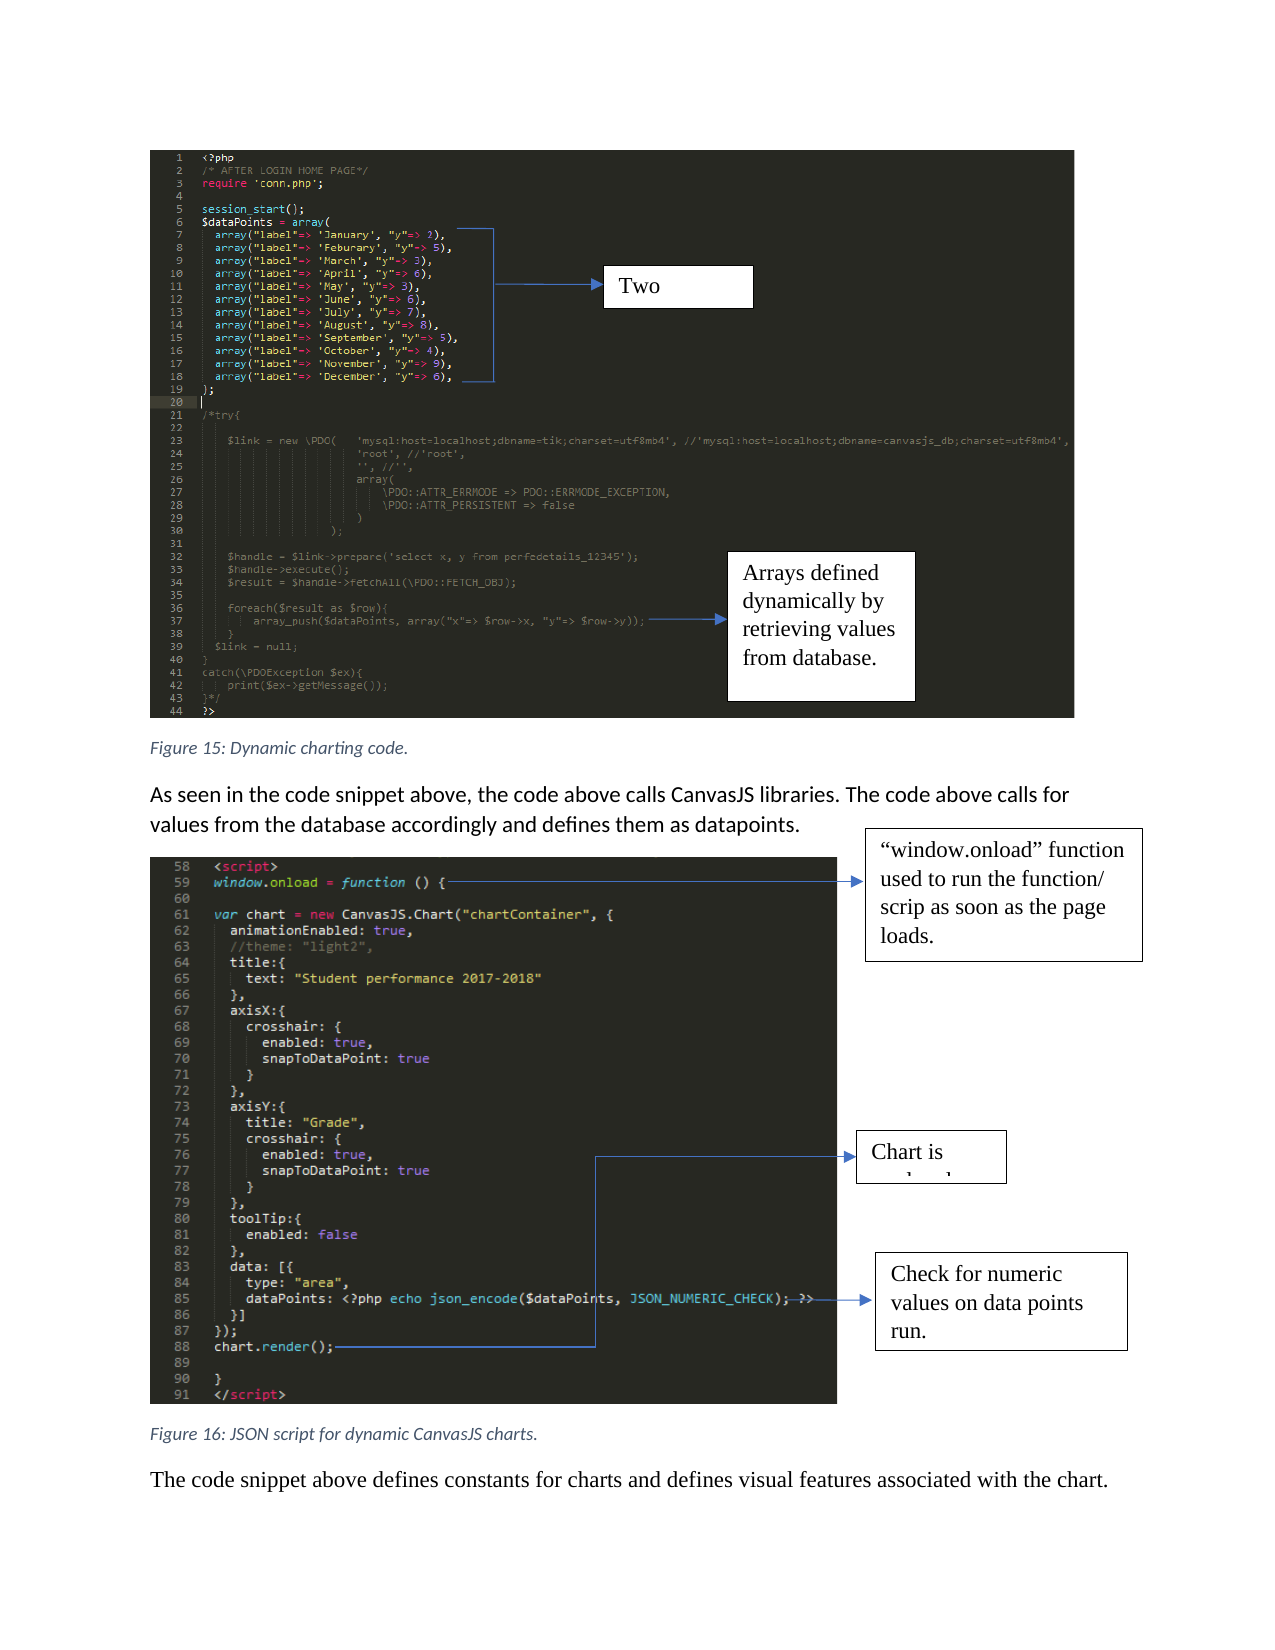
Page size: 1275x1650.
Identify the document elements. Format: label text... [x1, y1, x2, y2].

text Figure 16: JSON script for dynamic CanvasJS charts. [150, 1422, 1125, 1445]
text The code snippet above defines constants for charts and defines visual features associated with the chart. [150, 1466, 1125, 1492]
picture [150, 150, 1075, 718]
text As seen in the code snippet above, the code above calls CanvasJS libraries. The code above calls for values from the database accordingly and defines them as datapoints. [150, 780, 1125, 838]
picture [150, 857, 838, 1404]
text Figure 15: Dynamic charting code. [150, 736, 1125, 759]
